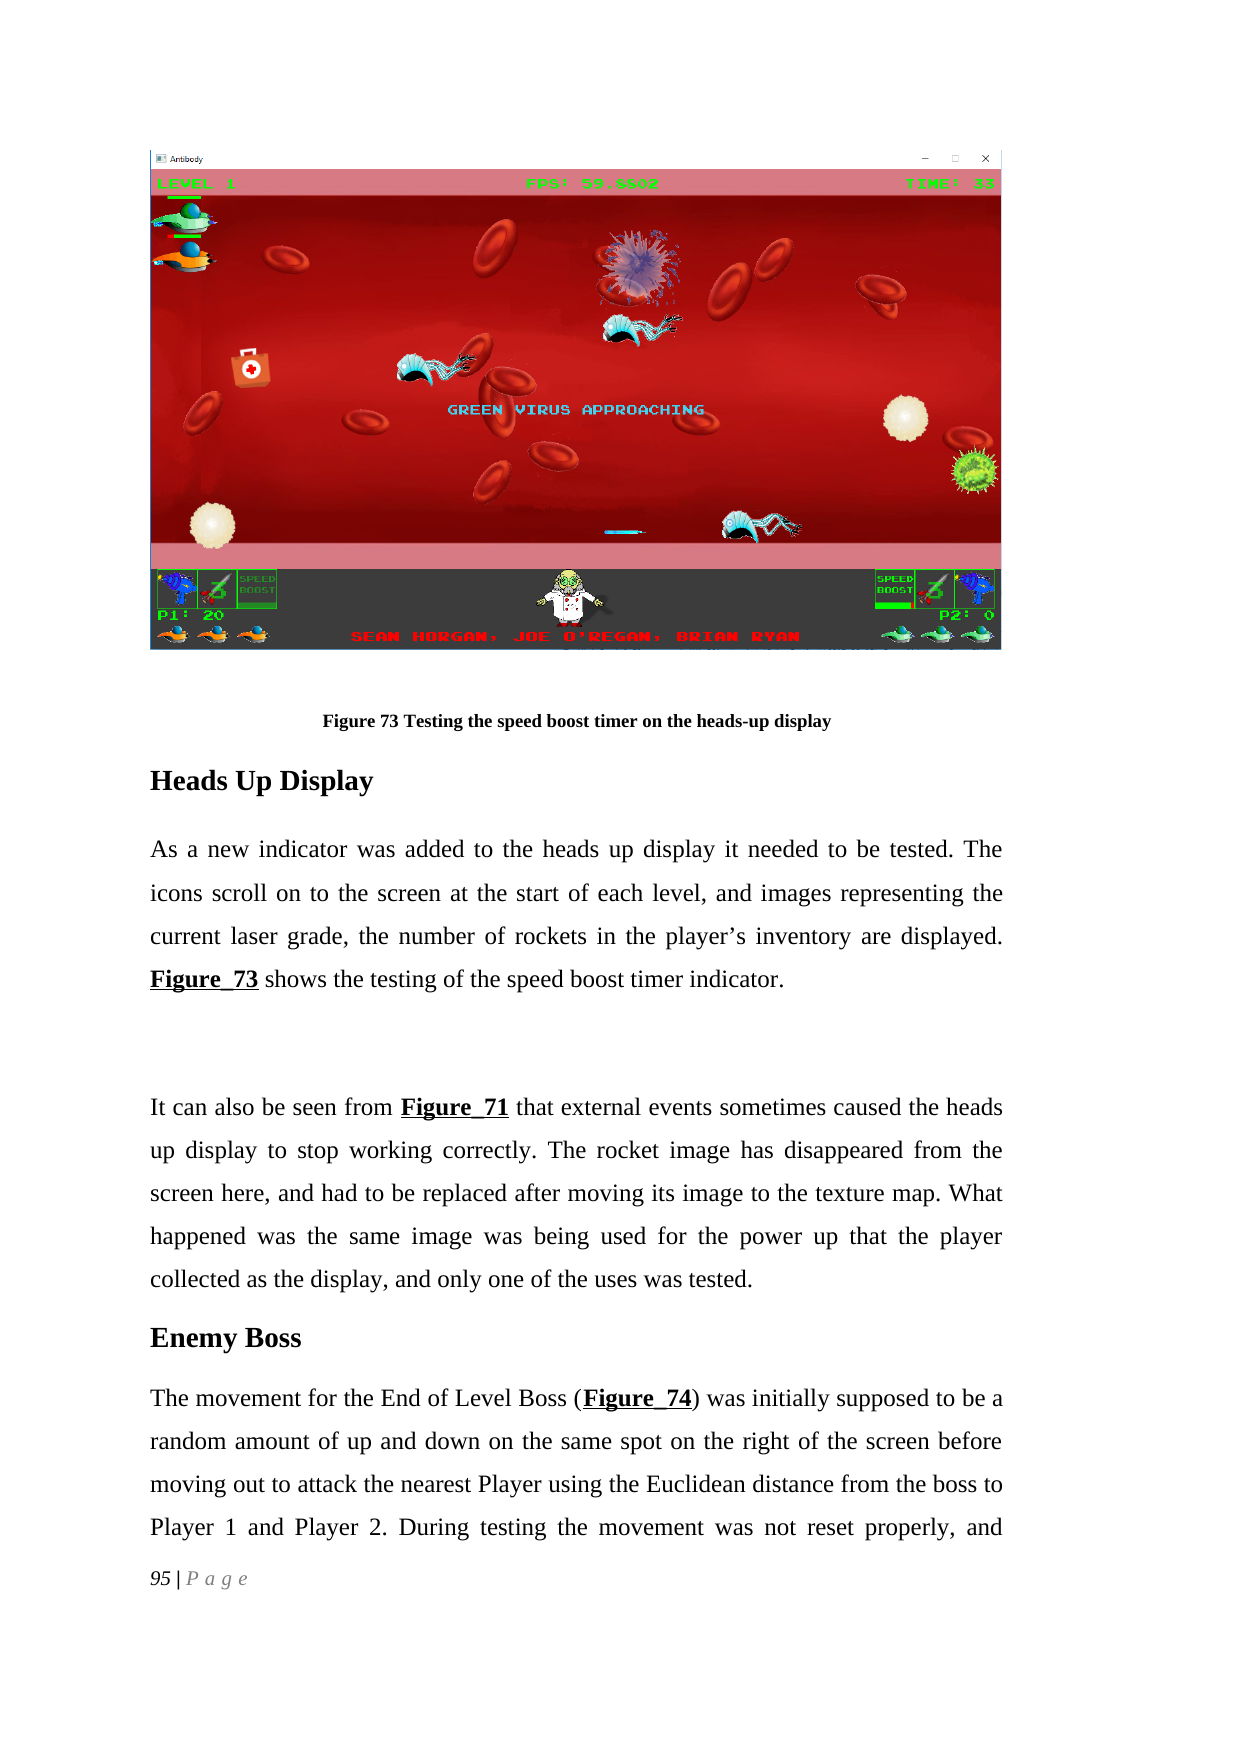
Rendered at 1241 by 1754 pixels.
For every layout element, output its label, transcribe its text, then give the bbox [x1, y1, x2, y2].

text As a new indicator was added to the heads up display it needed to be tested. The icons scroll on to the screen at the start of each level, and images representing the current laser grade, the number of rockets in the player’s inventory are displayed. Figure_73 shows the testing of the speed boost timer indicator. [150, 834, 1004, 993]
picture [150, 150, 1002, 650]
text Figure 73 Testing the speed boost timer on the heads-up display [150, 710, 1004, 732]
text It can also be seen from Figure_71 that external events sometimes caused the heads up display to stop working correctly. The rocket image has disappeared from the screen here, and had to be replaced after moving its image to the texture map. What happened was the same image was being used for the power up that the player collected as the display, and only one of the uses was tested. [150, 1092, 1004, 1293]
text Enemy Boss [150, 1320, 1004, 1353]
text Heads Up Display [150, 763, 1004, 797]
